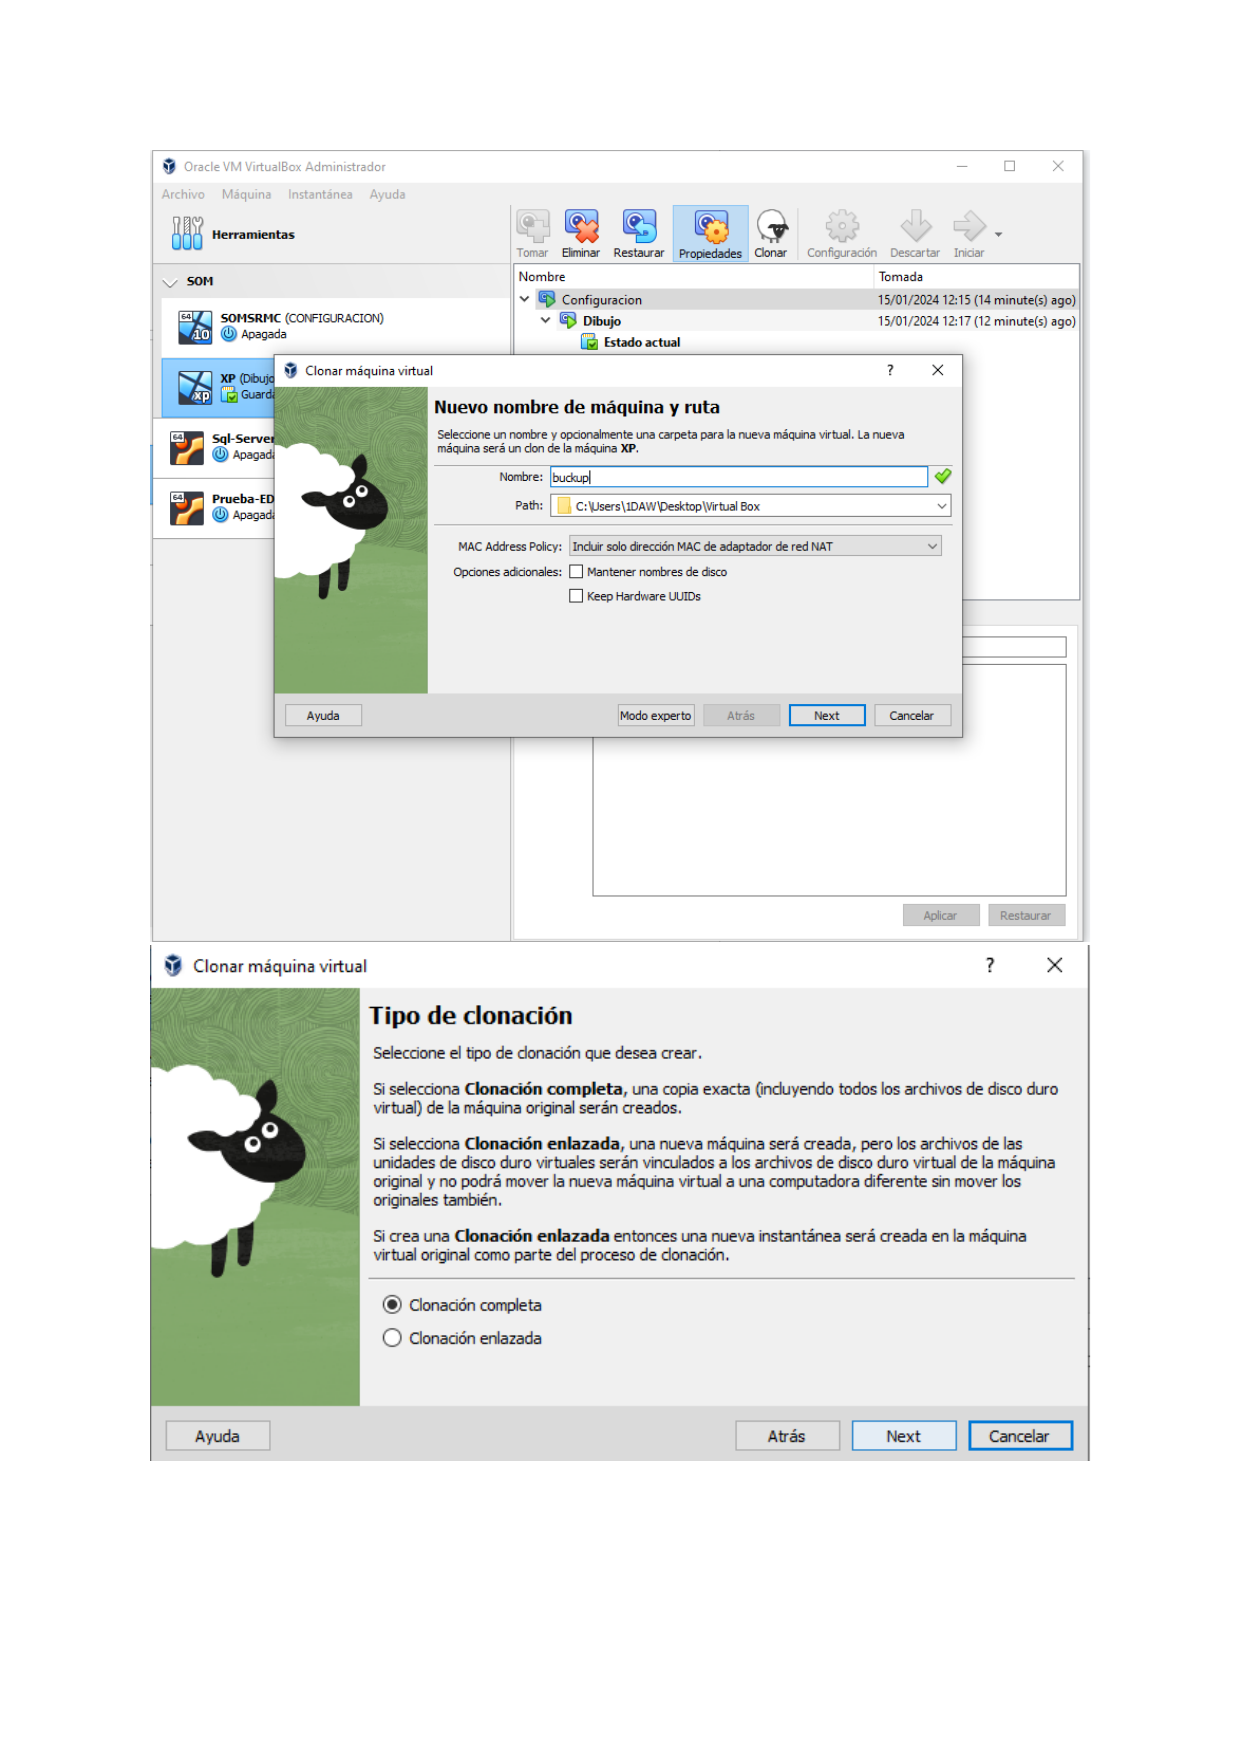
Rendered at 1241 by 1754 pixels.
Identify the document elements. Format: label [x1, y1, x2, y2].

picture [150, 945, 1091, 1461]
picture [150, 150, 1091, 942]
